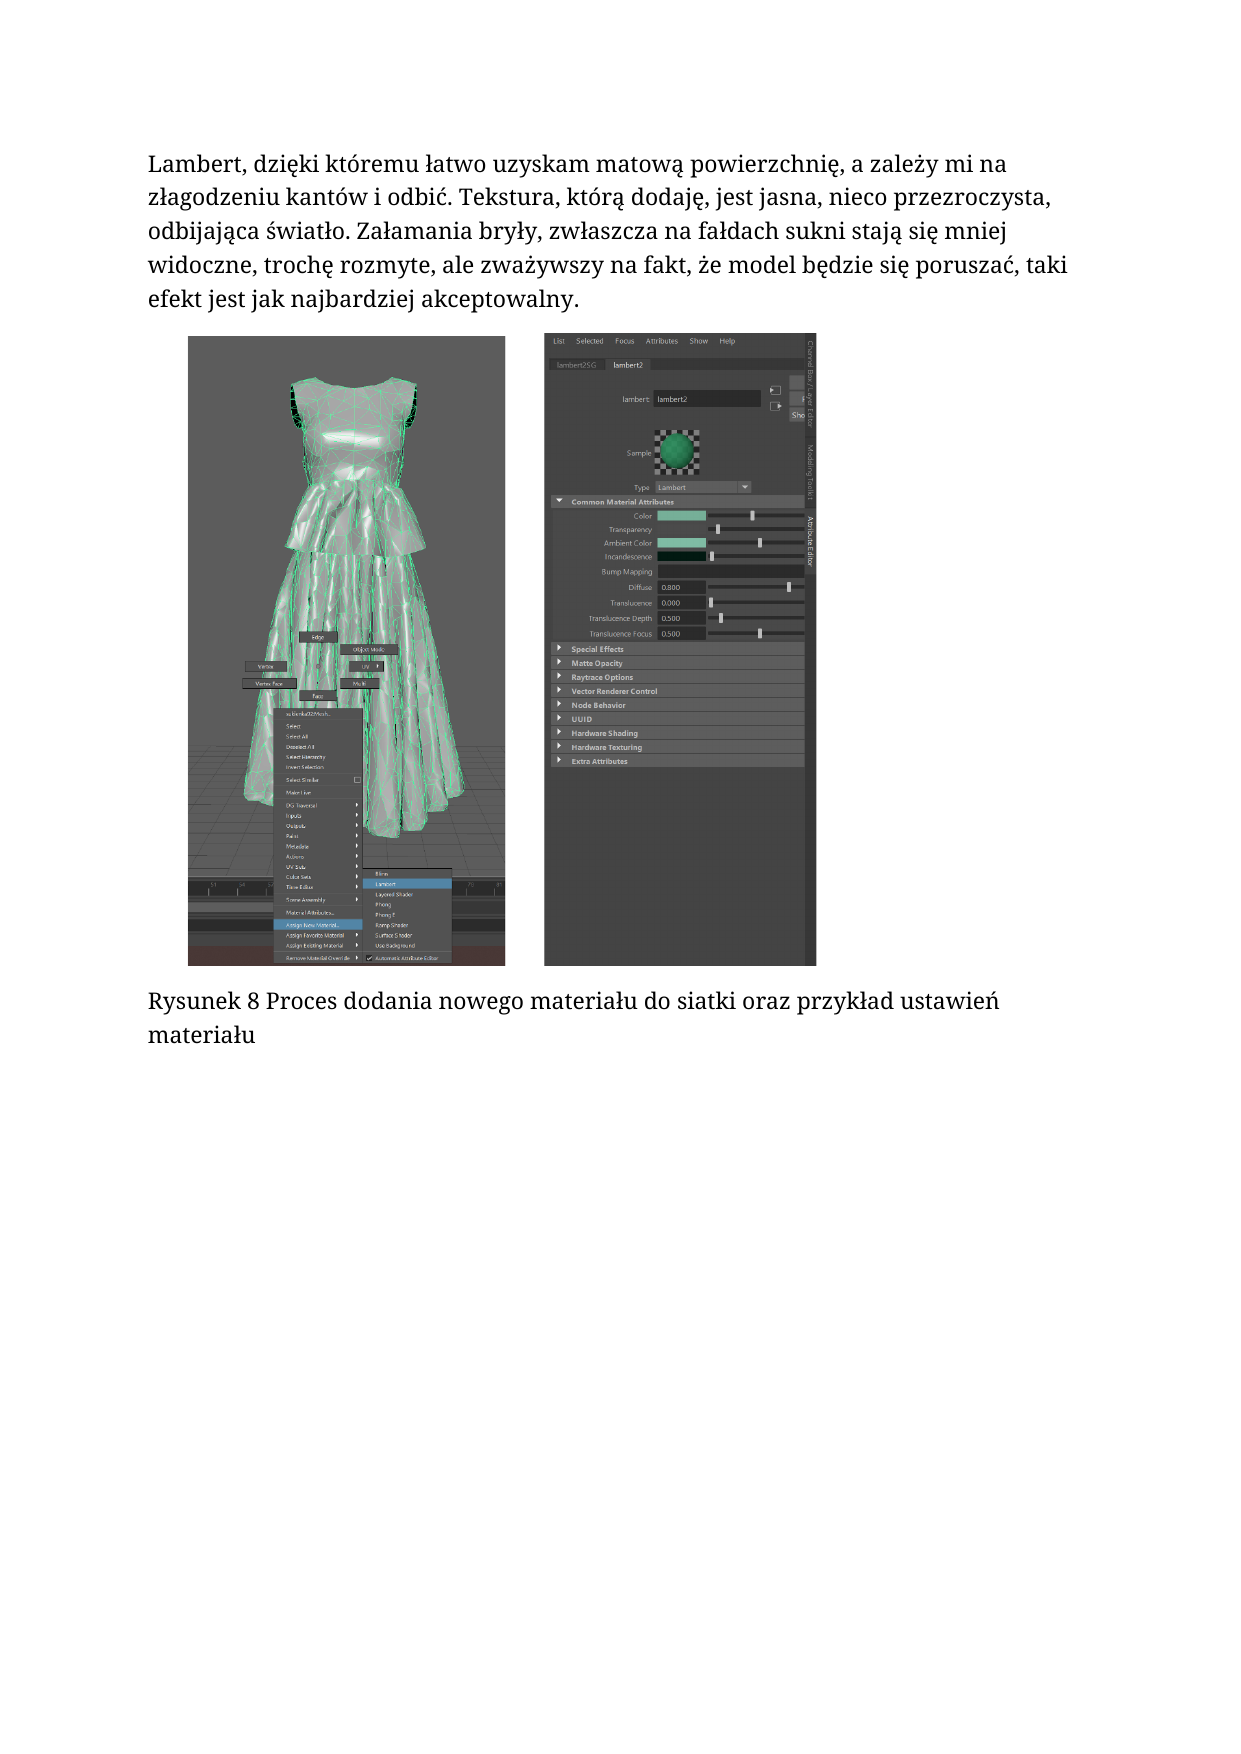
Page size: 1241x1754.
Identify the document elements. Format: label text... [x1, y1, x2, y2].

picture [147, 333, 817, 966]
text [148, 148, 1093, 314]
